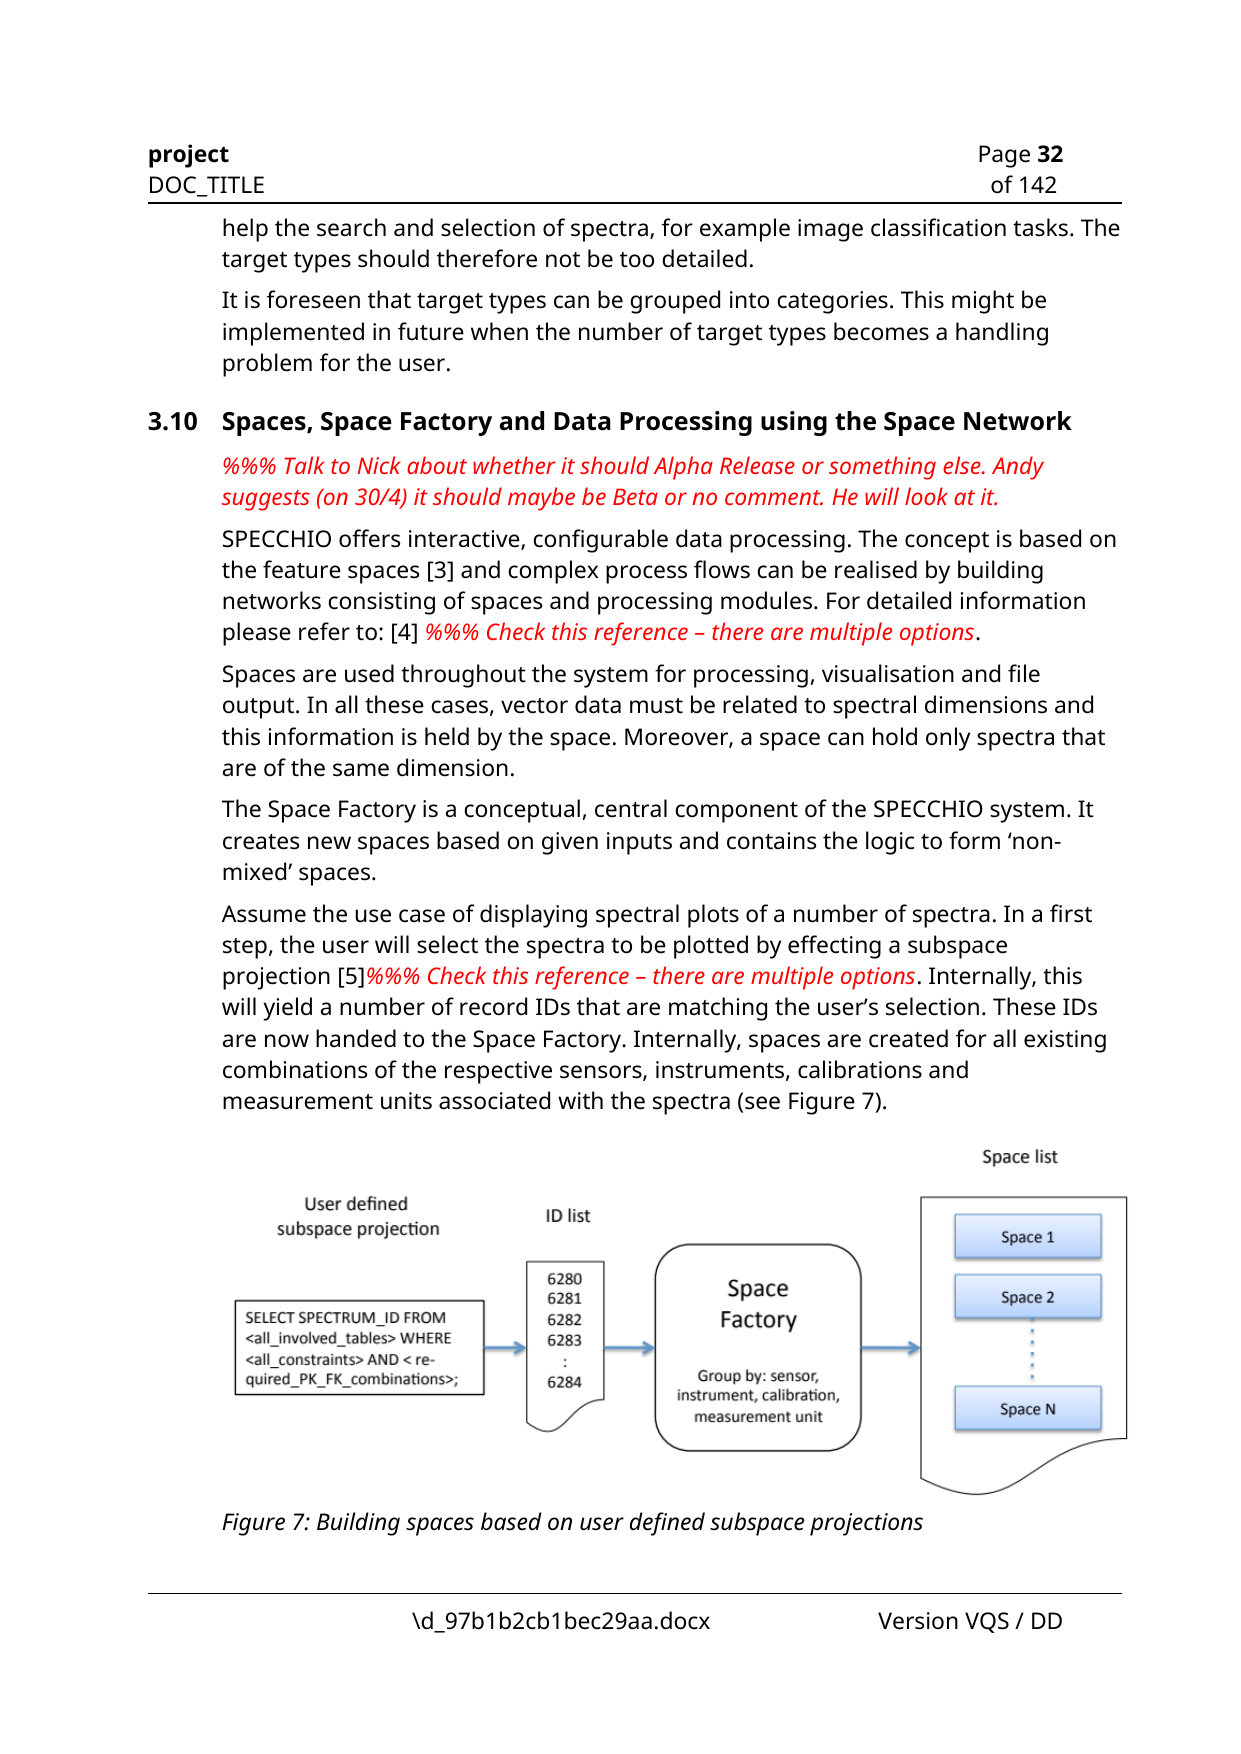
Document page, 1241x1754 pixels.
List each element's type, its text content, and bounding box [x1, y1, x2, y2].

text Assume the use case of displaying spectral plots of a number of spectra. In a first step, the user will select the spectra to be plotted by effecting a subspace projection %%% Check this reference – there are multiple options. Internally, this will yield a number of record IDs that are matching the user’s selection. These IDs are now handed to the Space Factory. Internally, spaces are created for all existing combinations of the respective sensors, instruments, calibrations and measurement units associated with the spectra (see Figure 10). [222, 898, 1122, 1116]
text %%% Talk to Nick about whether it should Alpha Release or something else. Andy suggests (on 30/4) it should maybe be Beta or no comment. He will look at it. [222, 450, 1122, 512]
subtitle Spaces, Space Factory and Data Processing using the Space Network [148, 403, 1122, 437]
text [222, 211, 1122, 274]
text Spaces are used throughout the system for processing, visualisation and file output. In all these cases, vector data must be related to spectral dimensions and this information is held by the space. Moreover, a space can hold only spectra that are of the same dimension. [222, 658, 1122, 783]
text It is foreseen that target types can be grouped into categories. This might be implemented in future when the number of target types becomes a handling problem for the user. [222, 284, 1122, 378]
text The Space Factory is a conceptual, central component of the SPECCHIO system. It creates new spaces based on given inputs and contains the logic to form ‘non-mixed’ spaces. [222, 793, 1122, 887]
text SPECCHIO offers interactive, configurable data processing. The concept is based on the feature spaces and complex process flows can be realised by building networks consisting of spaces and processing modules. For detailed information please refer to: %%% Check this reference – there are multiple options. [222, 523, 1122, 648]
